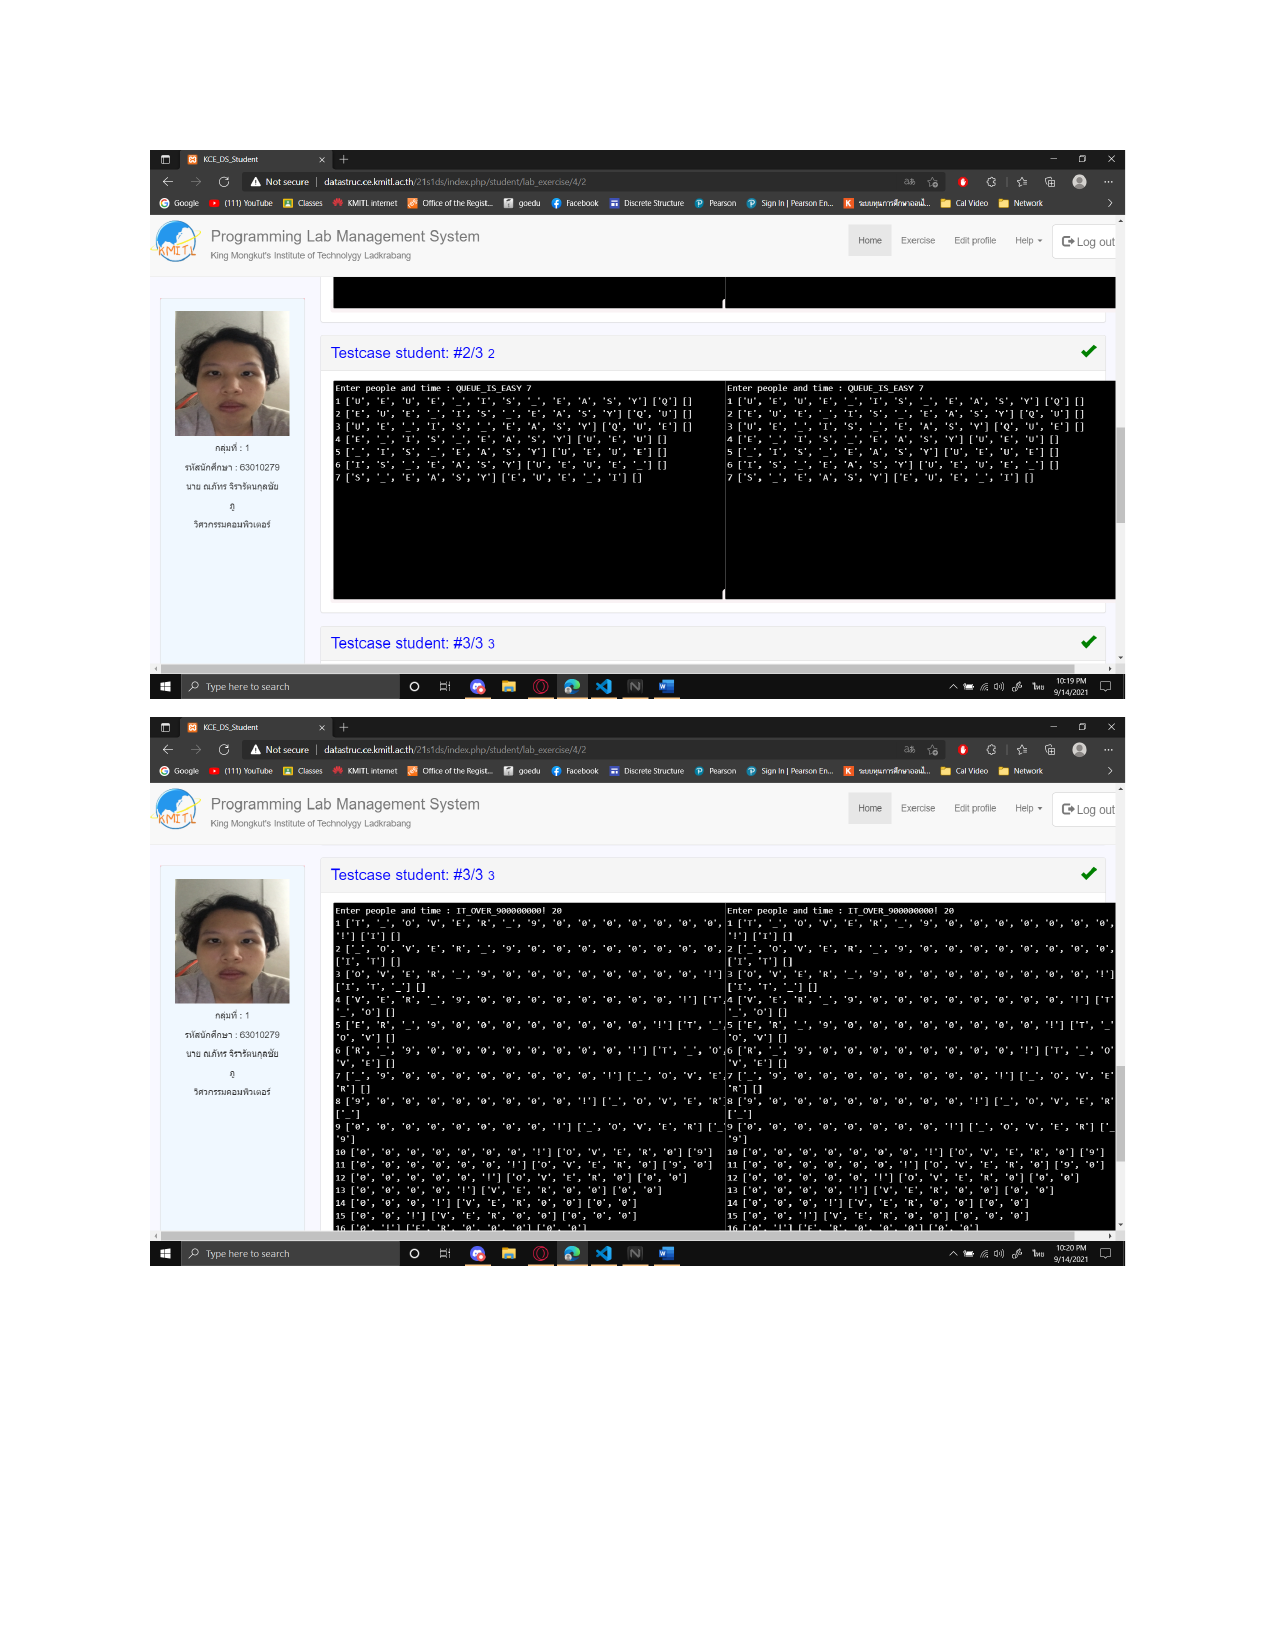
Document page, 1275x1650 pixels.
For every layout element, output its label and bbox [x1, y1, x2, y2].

picture [150, 717, 1125, 1266]
picture [150, 150, 1125, 699]
